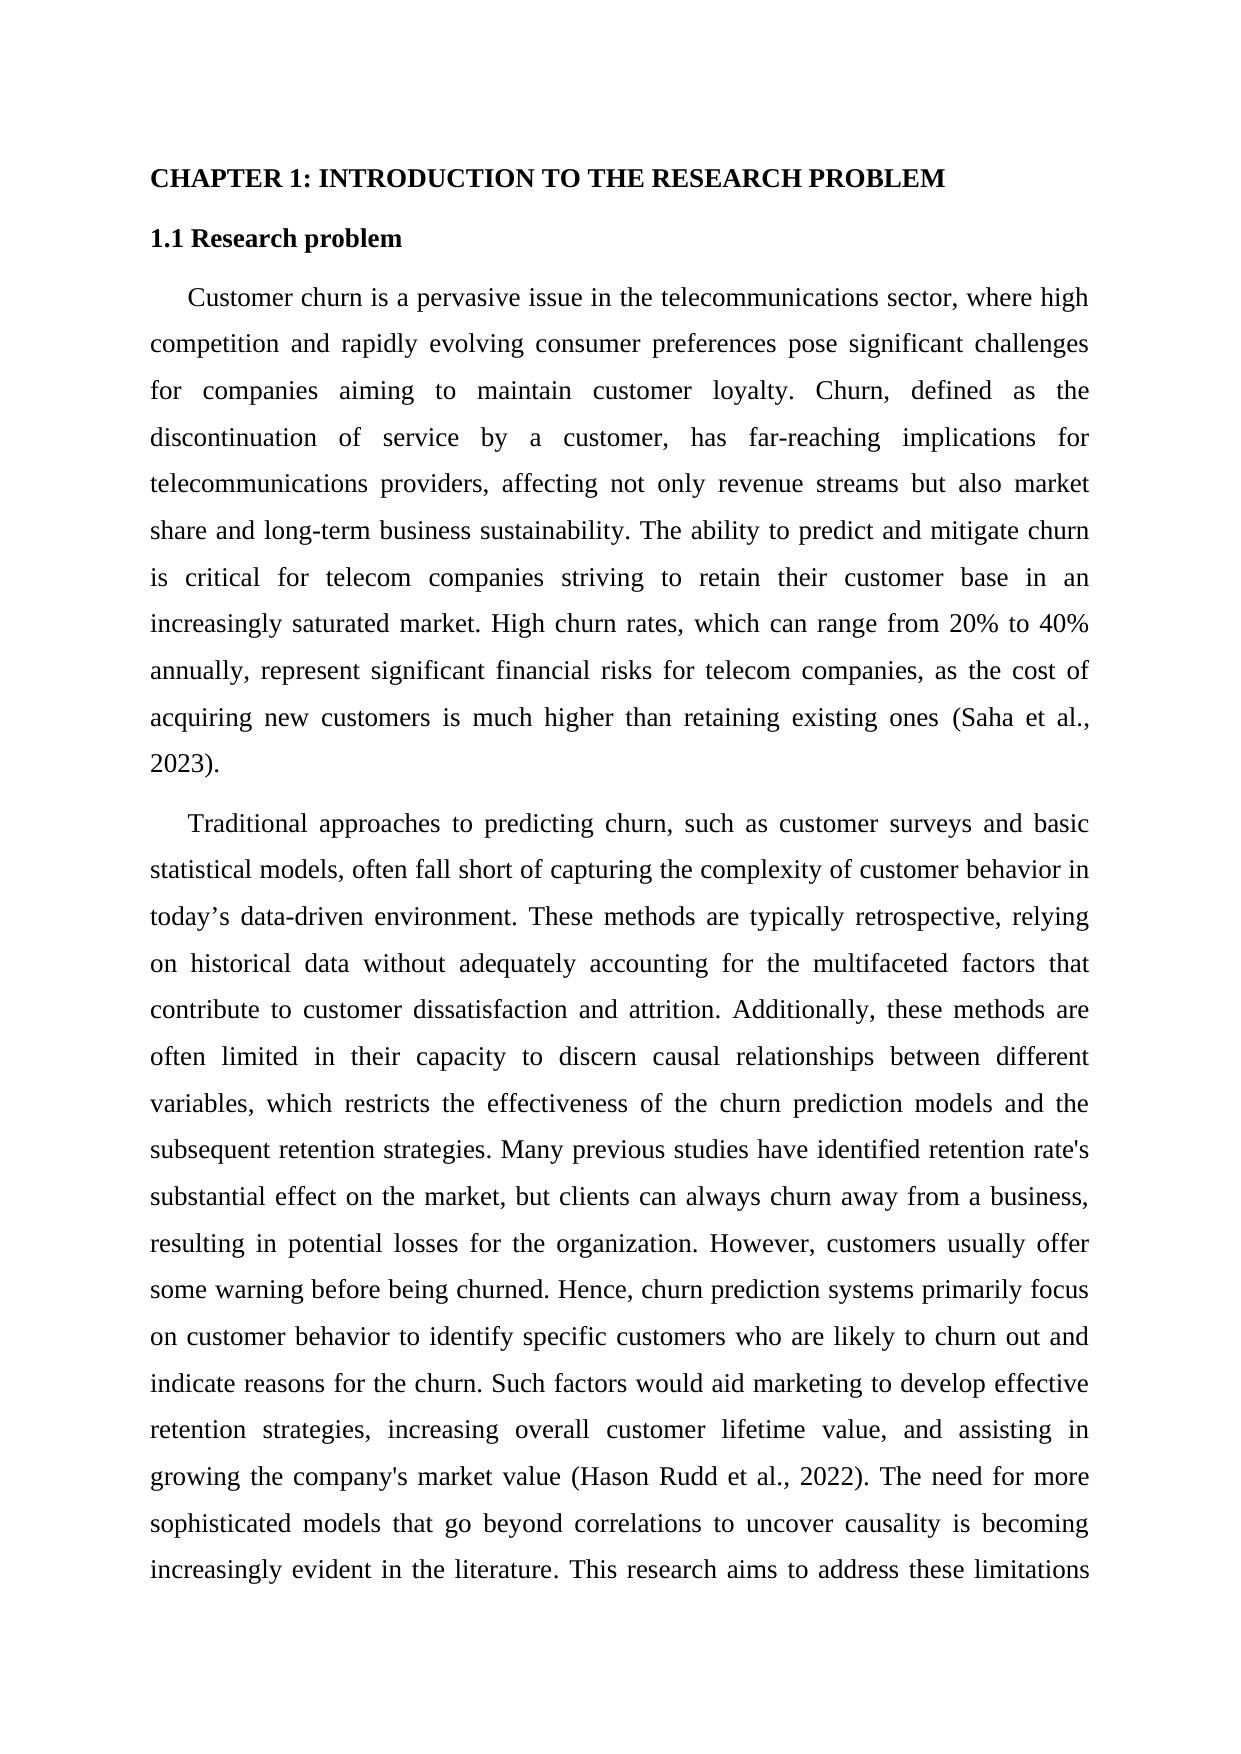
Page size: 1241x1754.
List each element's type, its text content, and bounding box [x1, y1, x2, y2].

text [150, 807, 1090, 1584]
subtitle CHAPTER 1: INTRODUCTION TO THE RESEARCH PROBLEM [150, 162, 1090, 194]
text Customer churn is a pervasive issue in the telecommunications sector, where high competition and rapidly evolving consumer preferences pose significant challenges for companies aiming to maintain customer loyalty. Churn, defined as the discontinuation of service by a customer, has far-reaching implications for telecommunications providers, affecting not only revenue streams but also market share and long-term business sustainability. The ability to predict and mitigate churn is critical for telecom companies striving to retain their customer base in an increasingly saturated market. High churn rates, which can range from 20% to 40% annually, represent significant financial risks for telecom companies, as the cost of acquiring new customers is much higher than retaining existing ones​ (Saha et al., 2023). [150, 281, 1090, 779]
subtitle 1.1 Research problem [150, 222, 1090, 253]
